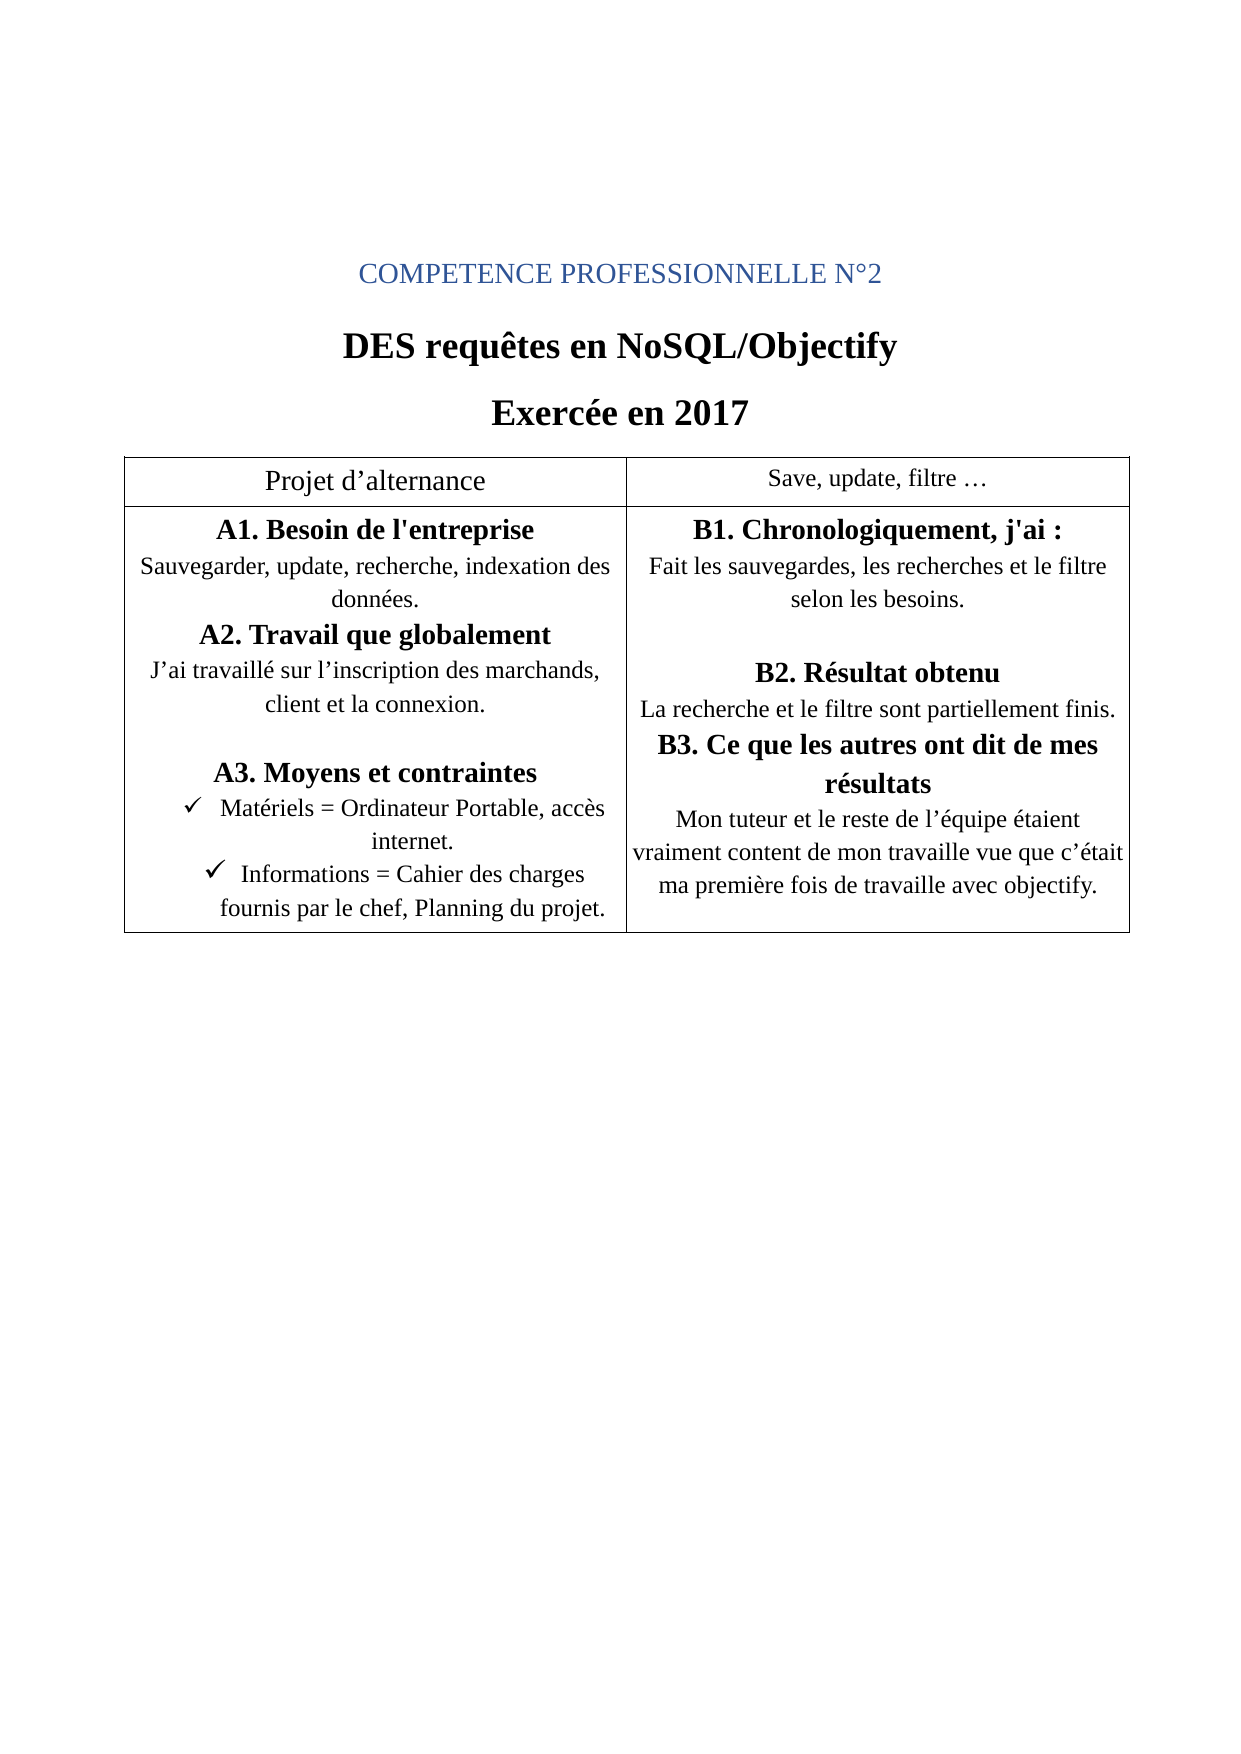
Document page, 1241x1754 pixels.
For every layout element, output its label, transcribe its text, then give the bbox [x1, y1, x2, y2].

table_cell A1. Besoin de l'entreprise Sauvegarder, update, recherche, indexation des données. A2. Travail que globalement J’ai travaillé sur l’inscription des marchands, client et la connexion. A3. Moyens et contraintes Matériels = Ordinateur Portable, accès internet. Informations = Cahier des charges fournis par le chef, Planning du projet. [125, 507, 626, 932]
table_header Projet d’alternance [125, 458, 626, 506]
subtitle COMPETENCE PROFESSIONNELLE N°2 [118, 256, 1122, 290]
table_header Save, update, filtre … [627, 458, 1129, 506]
text Exercée en 2017 [118, 390, 1122, 433]
table_cell B1. Chronologiquement, j'ai : Fait les sauvegardes, les recherches et le filtre selon les besoins. B2. Résultat obtenu La recherche et le filtre sont partiellement finis. B3. Ce que les autres ont dit de mes résultats Mon tuteur et le reste de l’équipe étaient vraiment content de mon travaille vue que c’était ma première fois de travaille avec objectify. [627, 507, 1129, 932]
text DES requêtes en NoSQL/Objectify [118, 324, 1122, 367]
